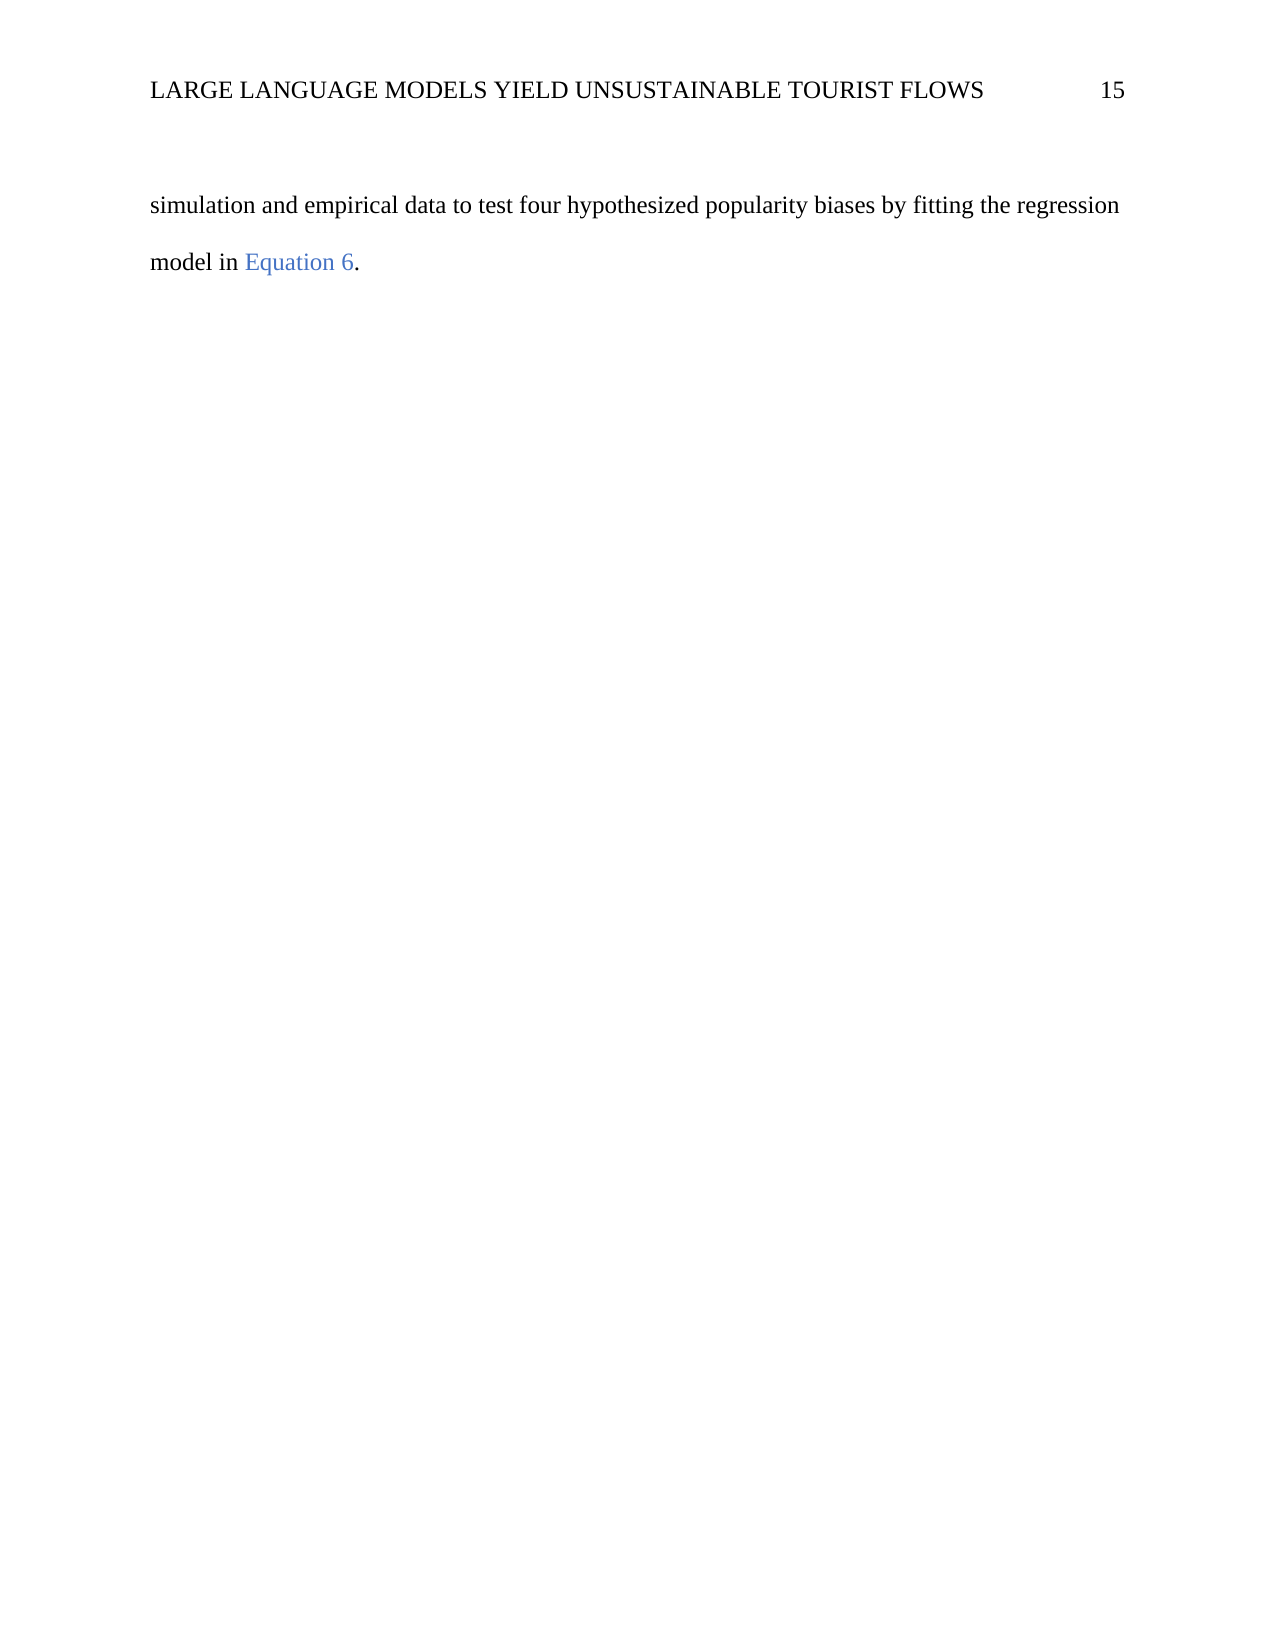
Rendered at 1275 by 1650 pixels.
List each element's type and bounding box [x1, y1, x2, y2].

text [150, 190, 1125, 276]
